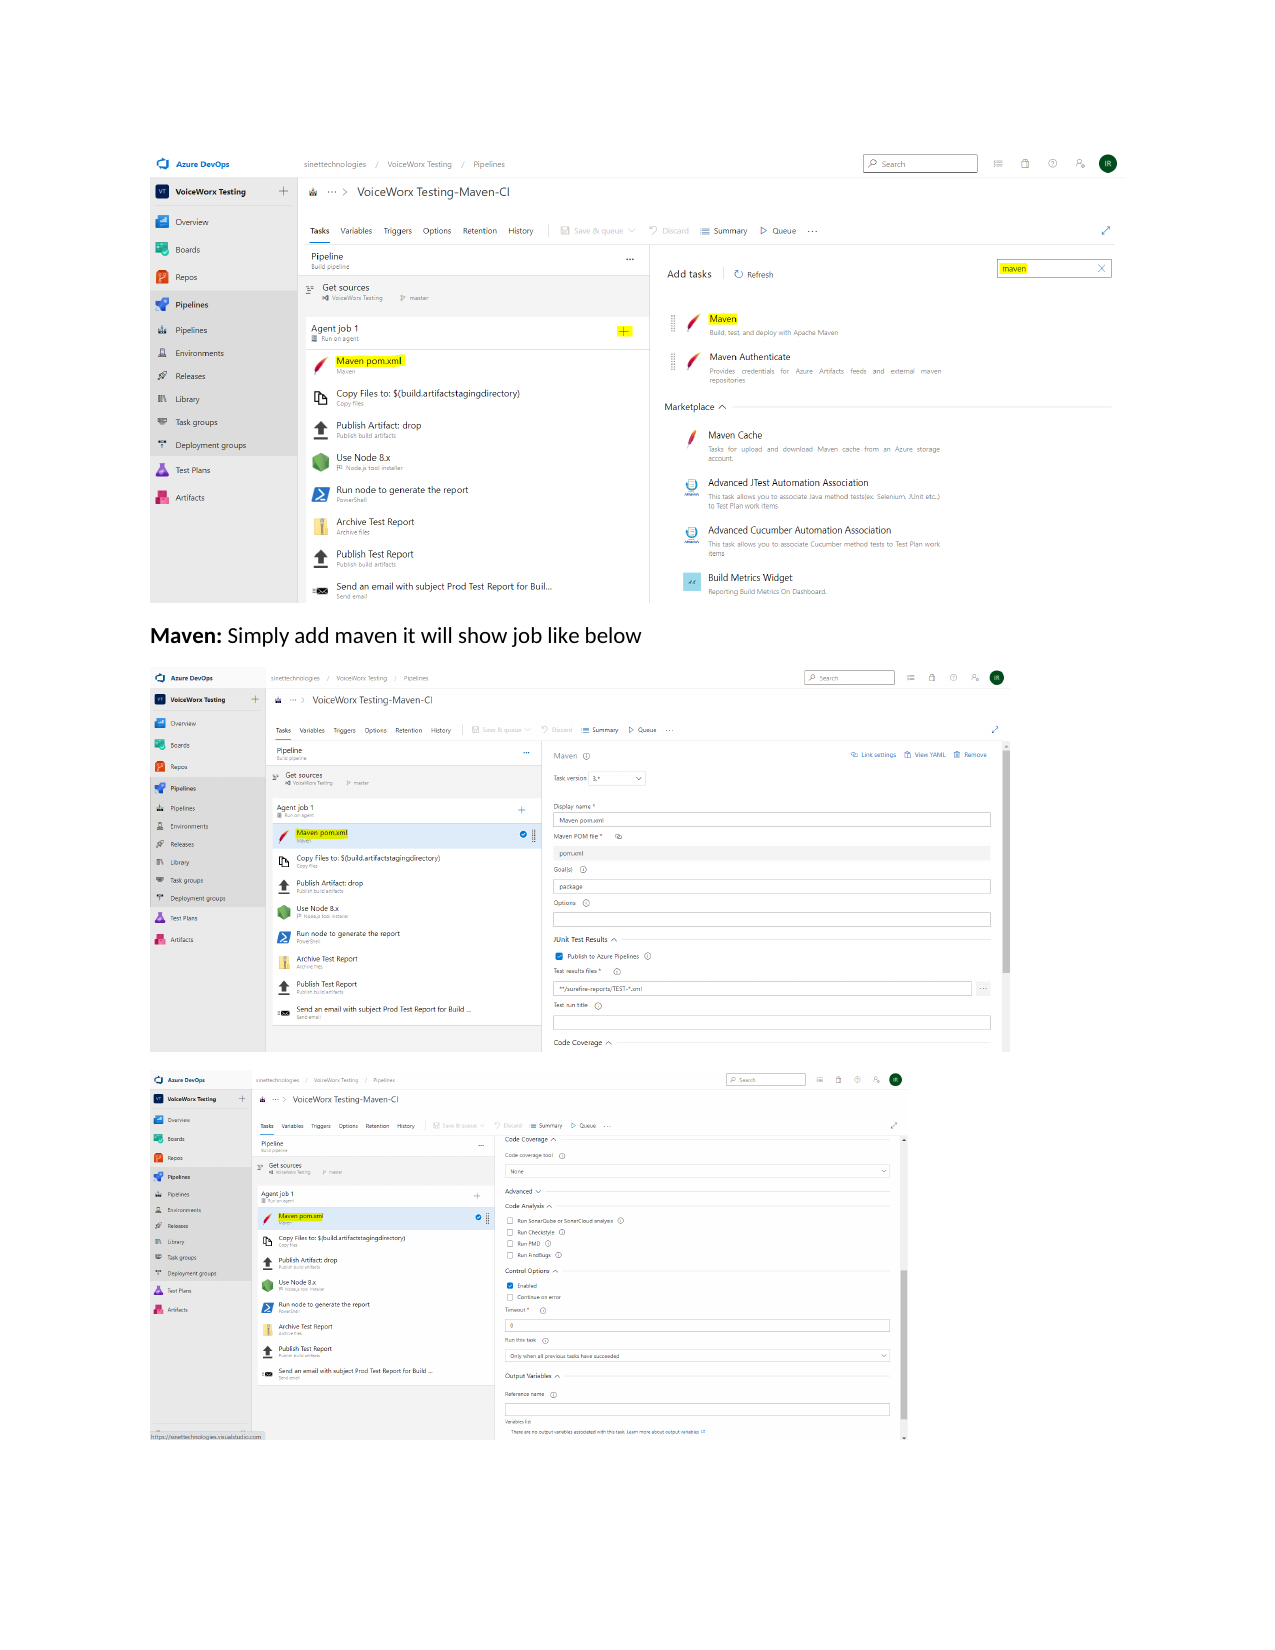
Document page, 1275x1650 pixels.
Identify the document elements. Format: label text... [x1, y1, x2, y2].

picture [150, 150, 1125, 603]
text Maven: Simply add maven it will show job like below [150, 621, 1125, 649]
picture [150, 1070, 908, 1440]
picture [150, 667, 1011, 1052]
